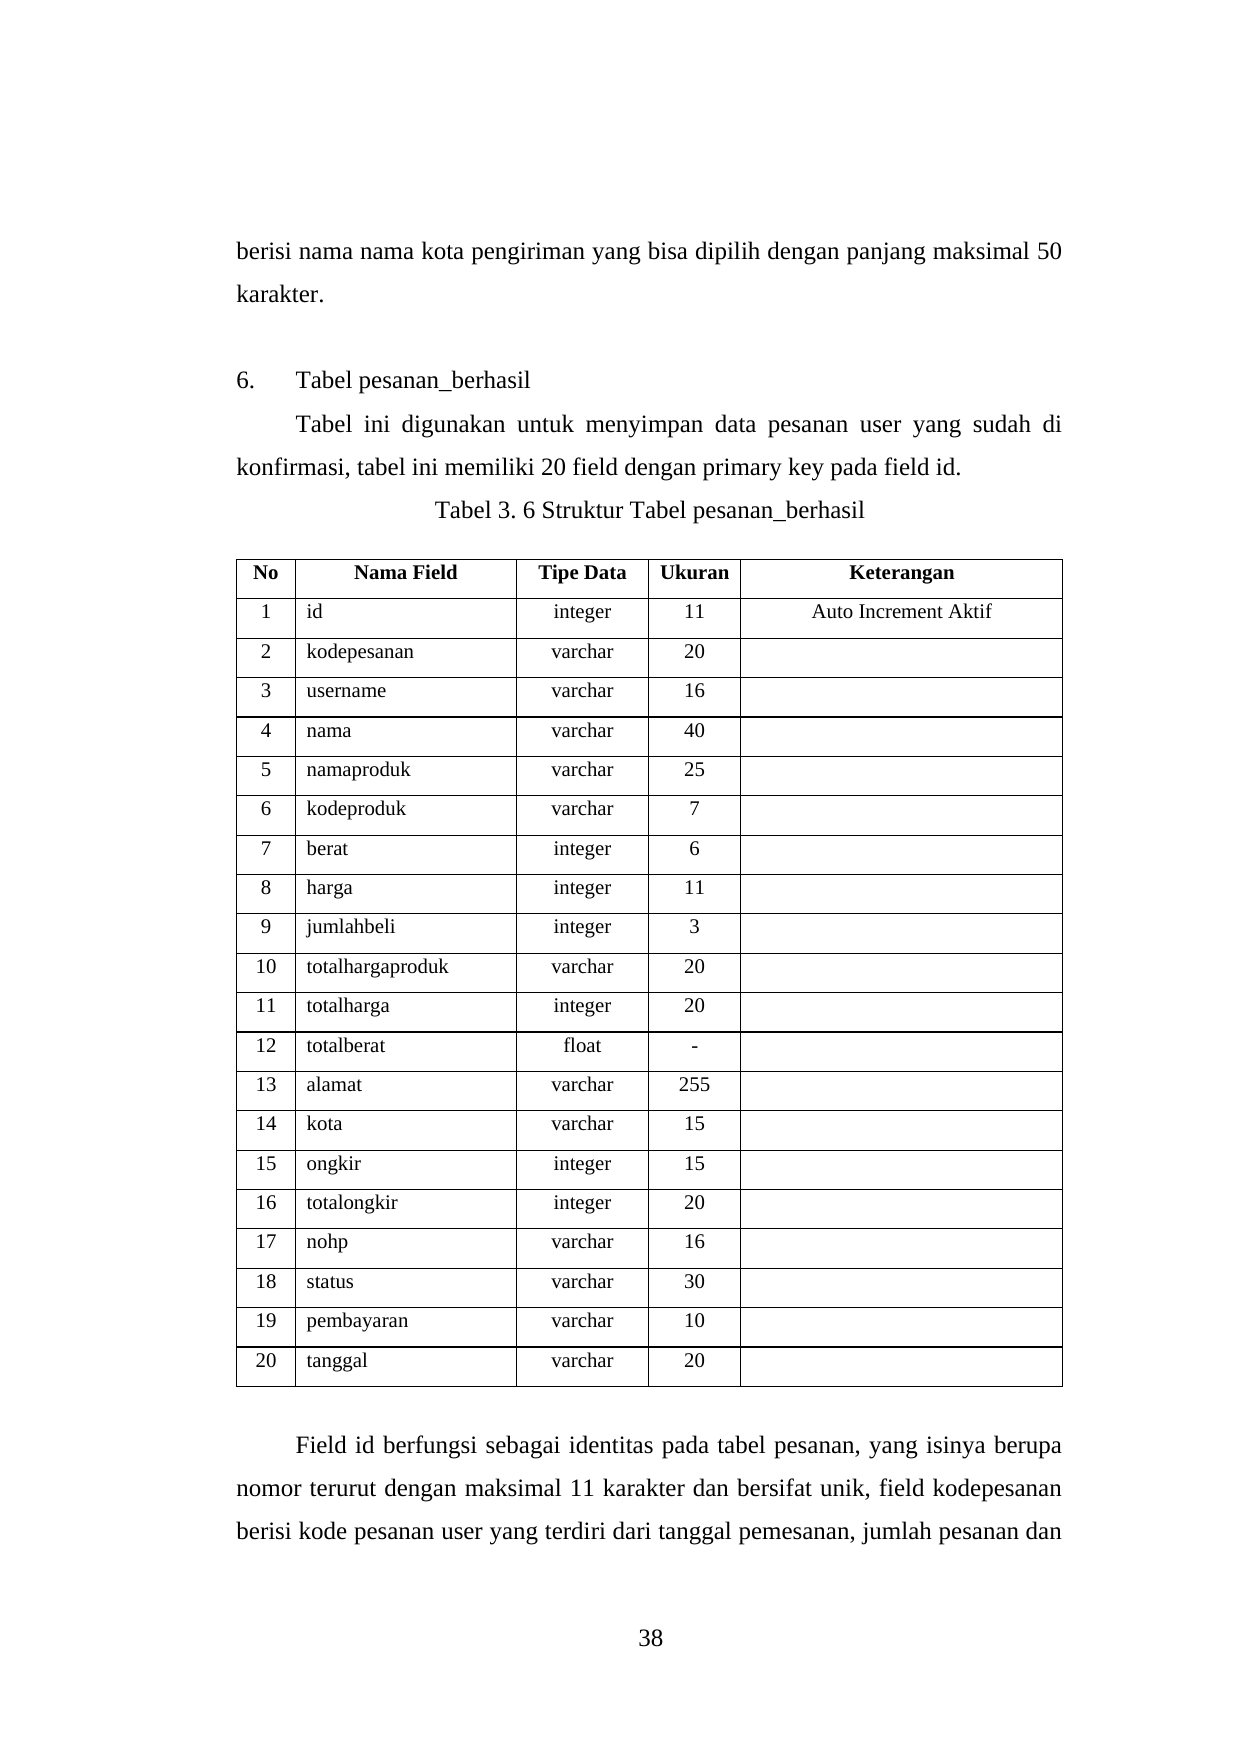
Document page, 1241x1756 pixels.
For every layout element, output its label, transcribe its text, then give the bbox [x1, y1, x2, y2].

table_cell integer [517, 1190, 648, 1228]
table_cell [741, 757, 1062, 795]
table_cell 6 [649, 836, 740, 874]
table_cell 3 [237, 678, 295, 716]
table_cell namaproduk [296, 757, 516, 795]
table_cell float [517, 1033, 648, 1071]
table_cell 20 [649, 639, 740, 677]
table_cell 10 [237, 954, 295, 992]
table_cell varchar [517, 1308, 648, 1346]
table_cell varchar [517, 1269, 648, 1307]
table_cell [741, 718, 1062, 756]
table_header Ukuran [649, 560, 740, 598]
table_cell varchar [517, 757, 648, 795]
table_cell varchar [517, 718, 648, 756]
table_cell 11 [237, 993, 295, 1031]
table_cell [741, 1308, 1062, 1346]
table_cell 12 [237, 1033, 295, 1071]
table_cell status [296, 1269, 516, 1307]
table_cell [741, 1111, 1062, 1149]
table_cell ongkir [296, 1151, 516, 1189]
table_cell [741, 836, 1062, 874]
table_cell 16 [649, 1229, 740, 1268]
table_cell integer [517, 599, 648, 638]
table_cell 40 [649, 718, 740, 756]
table_cell id [296, 599, 516, 638]
table_cell 20 [237, 1348, 295, 1386]
table_cell [741, 1269, 1062, 1307]
table_cell 8 [237, 875, 295, 913]
table_cell 5 [237, 757, 295, 795]
table_cell varchar [517, 678, 648, 716]
table_cell 18 [237, 1269, 295, 1307]
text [236, 1430, 1063, 1545]
table_cell 6 [237, 796, 295, 834]
table_cell 16 [649, 678, 740, 716]
table_cell username [296, 678, 516, 716]
table_cell varchar [517, 1072, 648, 1110]
table_cell berat [296, 836, 516, 874]
table_cell [741, 796, 1062, 834]
table_cell totalhargaproduk [296, 954, 516, 992]
table_cell totalongkir [296, 1190, 516, 1228]
table_cell 15 [649, 1151, 740, 1189]
table_cell integer [517, 836, 648, 874]
table_cell jumlahbeli [296, 914, 516, 953]
table_cell 20 [649, 1190, 740, 1228]
table_cell totalharga [296, 993, 516, 1031]
table_cell varchar [517, 796, 648, 834]
list Tabel pesanan_berhasil [236, 366, 1063, 394]
table_cell varchar [517, 1348, 648, 1386]
table_cell 11 [649, 599, 740, 638]
table_cell - [649, 1033, 740, 1071]
table_header Nama Field [296, 560, 516, 598]
table_cell 1 [237, 599, 295, 638]
table_cell 9 [237, 914, 295, 953]
table_cell 16 [237, 1190, 295, 1228]
table_header No [237, 560, 295, 598]
table_cell tanggal [296, 1348, 516, 1386]
table_cell integer [517, 875, 648, 913]
text Tabel 3. 6 Struktur Tabel pesanan_berhasil [236, 495, 1063, 524]
table_cell alamat [296, 1072, 516, 1110]
table_cell [741, 1033, 1062, 1071]
table_cell [741, 1072, 1062, 1110]
table_header Tipe Data [517, 560, 648, 598]
table_cell integer [517, 1151, 648, 1189]
table_cell 25 [649, 757, 740, 795]
table_cell integer [517, 914, 648, 953]
table_cell varchar [517, 954, 648, 992]
table_header Keterangan [741, 560, 1062, 598]
table_cell [741, 678, 1062, 716]
table_cell varchar [517, 639, 648, 677]
table_cell [741, 1348, 1062, 1386]
table_cell 15 [237, 1151, 295, 1189]
table_cell 14 [237, 1111, 295, 1149]
table_cell 20 [649, 1348, 740, 1386]
table_cell [741, 914, 1062, 953]
table_cell kota [296, 1111, 516, 1149]
table_cell 30 [649, 1269, 740, 1307]
table_cell kodepesanan [296, 639, 516, 677]
table_cell Auto Increment Aktif [741, 599, 1062, 638]
table_cell totalberat [296, 1033, 516, 1071]
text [236, 236, 1063, 308]
table_cell [741, 993, 1062, 1031]
table_cell 10 [649, 1308, 740, 1346]
table_cell 3 [649, 914, 740, 953]
table_cell 15 [649, 1111, 740, 1149]
table_cell nohp [296, 1229, 516, 1268]
table_cell [741, 1229, 1062, 1268]
table_cell nama [296, 718, 516, 756]
table_cell [741, 875, 1062, 913]
table_cell 20 [649, 954, 740, 992]
table_cell [741, 954, 1062, 992]
table_cell varchar [517, 1229, 648, 1268]
table_cell 13 [237, 1072, 295, 1110]
table_cell pembayaran [296, 1308, 516, 1346]
table_cell harga [296, 875, 516, 913]
table_cell varchar [517, 1111, 648, 1149]
table_cell 2 [237, 639, 295, 677]
table_cell [741, 1151, 1062, 1189]
table_cell 255 [649, 1072, 740, 1110]
table_cell 19 [237, 1308, 295, 1346]
table_cell kodeproduk [296, 796, 516, 834]
text Tabel ini digunakan untuk menyimpan data pesanan user yang sudah di konfirmasi, tabel ini memiliki 20 field dengan primary key pada field id. [236, 409, 1063, 481]
table_cell 7 [237, 836, 295, 874]
table_cell 17 [237, 1229, 295, 1268]
table_cell 4 [237, 718, 295, 756]
table_cell 20 [649, 993, 740, 1031]
table_cell [741, 639, 1062, 677]
table_cell 7 [649, 796, 740, 834]
table_cell 11 [649, 875, 740, 913]
table_cell [741, 1190, 1062, 1228]
table_cell integer [517, 993, 648, 1031]
